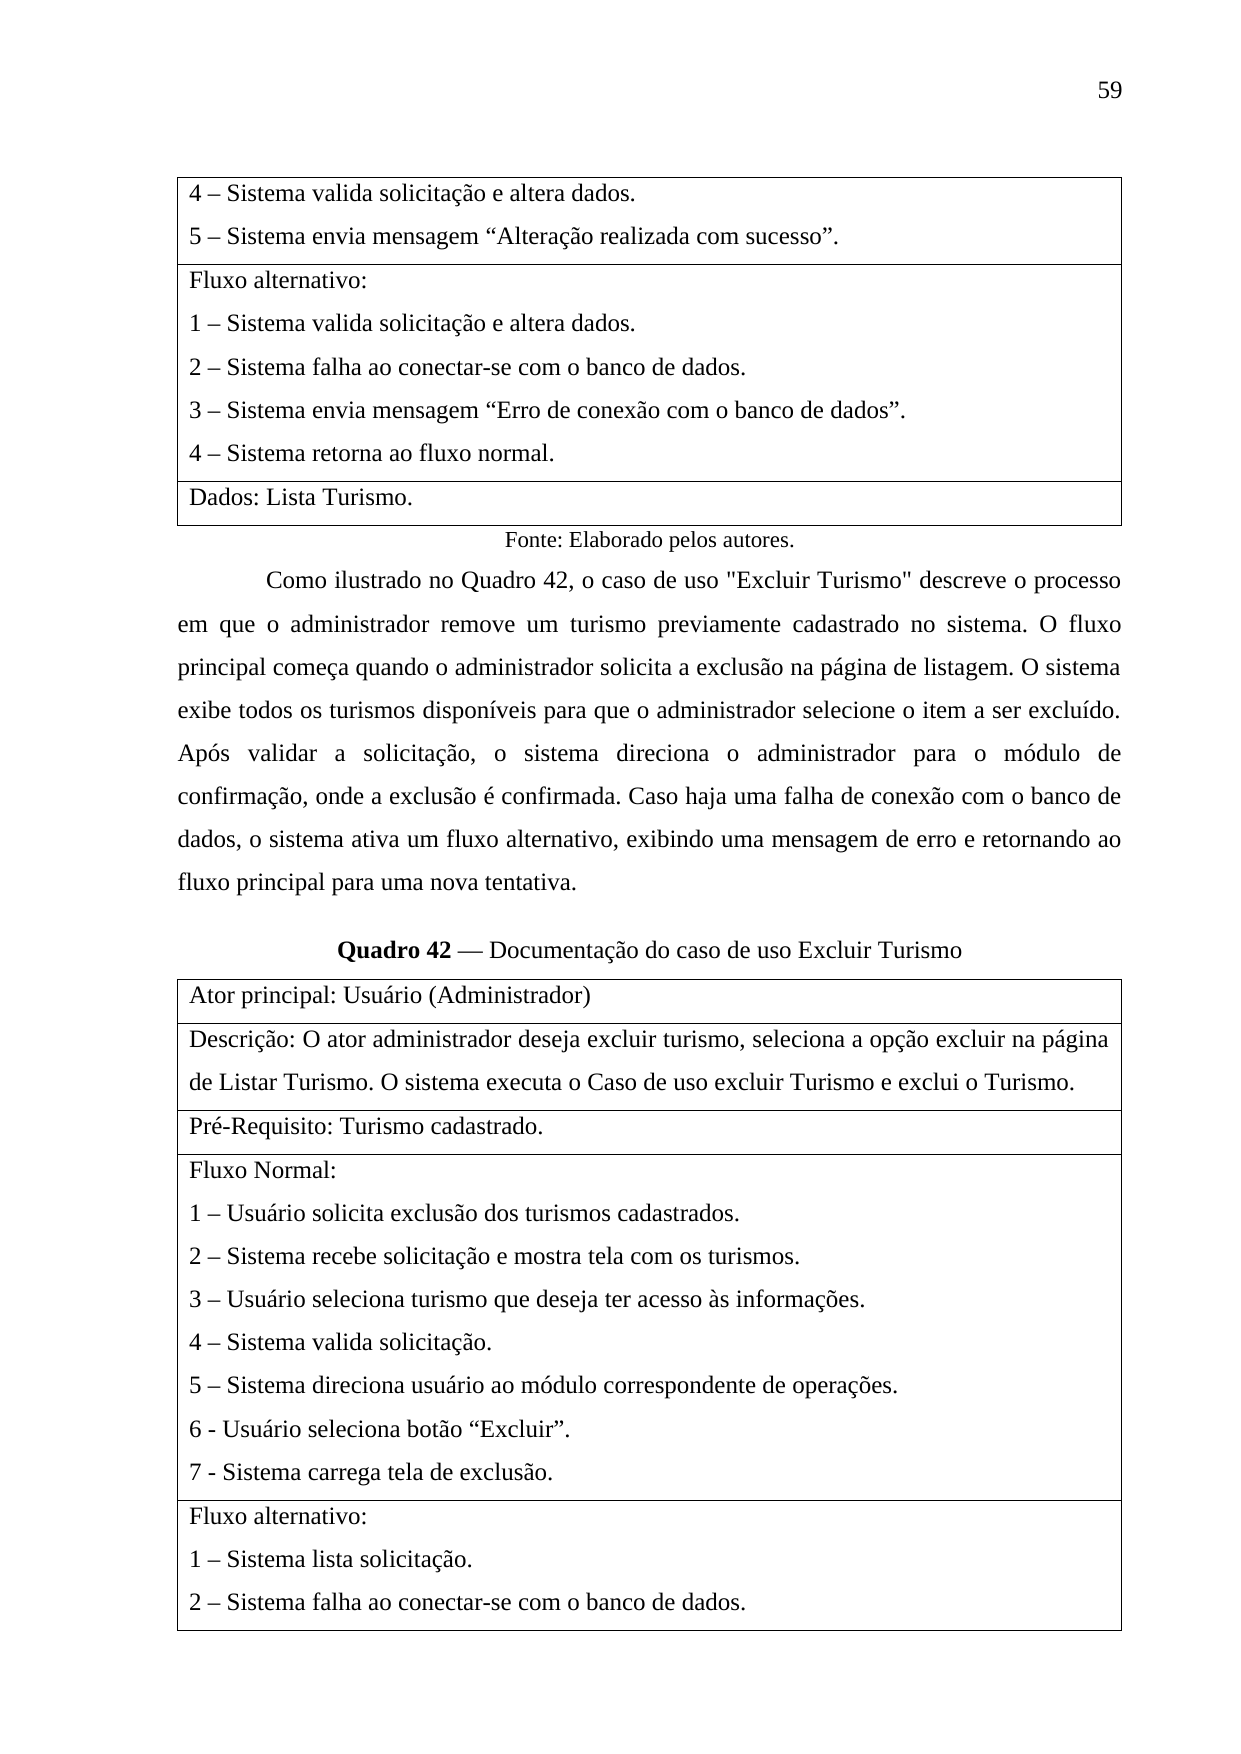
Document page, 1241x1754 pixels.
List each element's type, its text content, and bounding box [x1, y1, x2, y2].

table_cell Descrição: O ator administrador deseja excluir turismo, seleciona a opção excluir na página de Listar Turismo. O sistema executa o Caso de uso excluir Turismo e exclui o Turismo. [178, 1024, 1121, 1110]
table_header Ator principal: Usuário (Administrador) [178, 980, 1121, 1023]
table_cell Fluxo alternativo: 1 – Sistema valida solicitação e altera dados. 2 – Sistema falha ao conectar-se com o banco de dados. 3 – Sistema envia mensagem “Erro de conexão com o banco de dados”. 4 – Sistema retorna ao fluxo normal. [178, 265, 1121, 481]
table_cell Pré-Requisito: Turismo cadastrado. [178, 1111, 1121, 1154]
text Fonte: Elaborado pelos autores. [177, 526, 1122, 552]
text Como ilustrado no Quadro 42, o caso de uso "Excluir Turismo" descreve o processo em que o administrador remove um turismo previamente cadastrado no sistema. O fluxo principal começa quando o administrador solicita a exclusão na página de listagem. O sistema exibe todos os turismos disponíveis para que o administrador selecione o item a ser excluído. Após validar a solicitação, o sistema direciona o administrador para o módulo de confirmação, onde a exclusão é confirmada. Caso haja uma falha de conexão com o banco de dados, o sistema ativa um fluxo alternativo, exibindo uma mensagem de erro e retornando ao fluxo principal para uma nova tentativa. [177, 566, 1122, 896]
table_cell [178, 178, 1121, 264]
table_cell Dados: Lista Turismo. [178, 482, 1121, 525]
table_cell Fluxo Normal: 1 – Usuário solicita exclusão dos turismos cadastrados. 2 – Sistema recebe solicitação e mostra tela com os turismos. 3 – Usuário seleciona turismo que deseja ter acesso às informações. 4 – Sistema valida solicitação. 5 – Sistema direciona usuário ao módulo correspondente de operações. 6 - Usuário seleciona botão “Excluir”. 7 - Sistema carrega tela de exclusão. [178, 1155, 1121, 1500]
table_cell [178, 1501, 1121, 1630]
